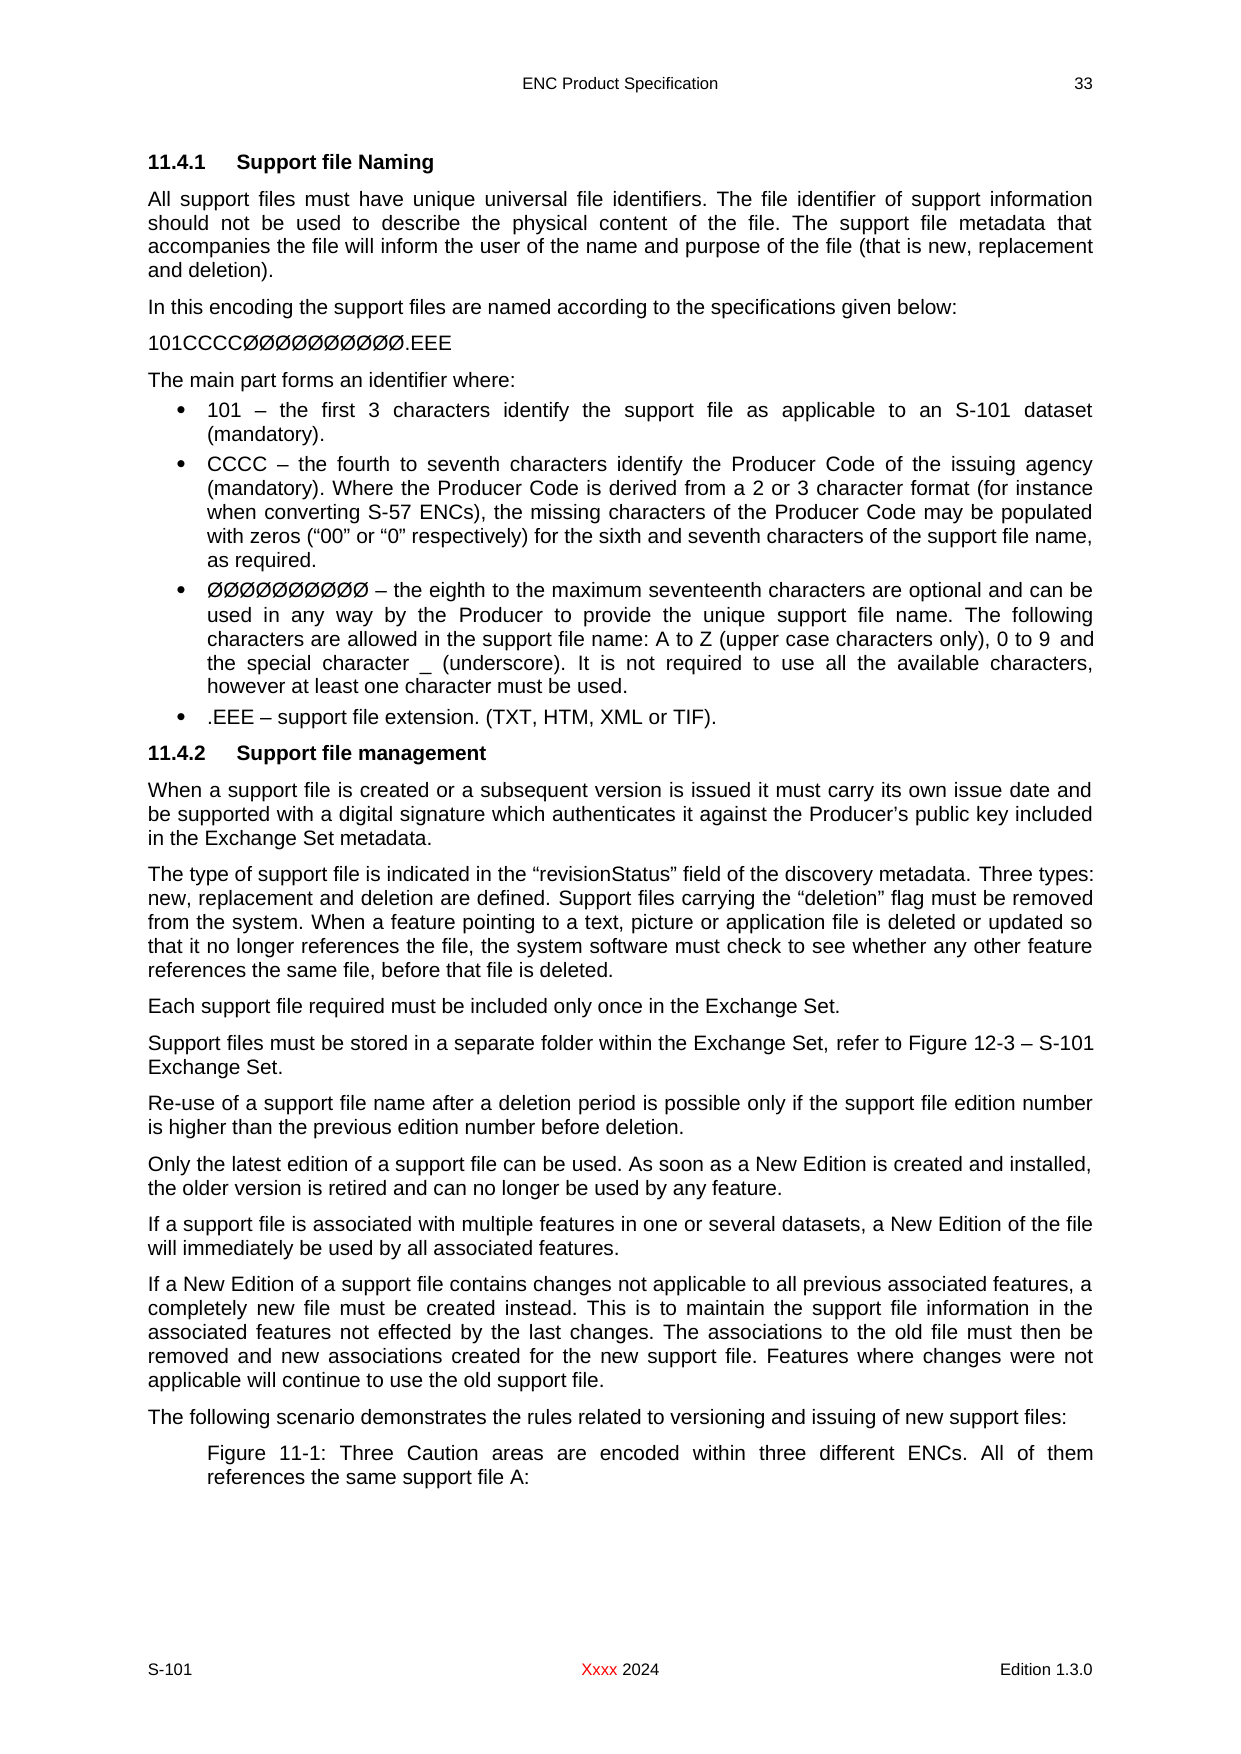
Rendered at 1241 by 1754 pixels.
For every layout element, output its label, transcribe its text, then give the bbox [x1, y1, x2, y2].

list CCCC – the fourth to seventh characters identify the Producer Code of the issuing agency (mandatory). Where the Producer Code is derived from a 2 or 3 character format (for instance when converting S-57 ENCs), the missing characters of the Producer Code may be populated with zeros (“00” or “0” respectively) for the sixth and seventh characters of the support file name, as required. [177, 452, 1094, 572]
text In this encoding the support files are named according to the specifications given below: [148, 295, 1094, 319]
text The type of support file is indicated in the “revisionStatus” field of the discovery metadata. Three types: new, replacement and deletion are defined. Support files carrying the “deletion” flag must be removed from the system. When a feature pointing to a text, picture or application file is deleted or updated so that it no longer references the file, the system software must check to see whether any other feature references the same file, before that file is deleted. [148, 862, 1094, 982]
text The main part forms an identifier where: [148, 368, 1094, 392]
list 101 – the first 3 characters identify the support file as applicable to an S-101 dataset (mandatory). [177, 398, 1094, 446]
text When a support file is created or a subsequent version is issued it must carry its own issue date and be supported with a digital signature which authenticates it against the Producer’s public key included in the Exchange Set metadata. [148, 777, 1094, 849]
text Only the latest edition of a support file can be used. As soon as a New Edition is created and installed, the older version is retired and can no longer be used by any feature. [148, 1151, 1094, 1199]
subtitle Support file Naming [148, 150, 1094, 174]
text If a support file is associated with multiple features in one or several datasets, a New Edition of the file will immediately be used by all associated features. [148, 1212, 1094, 1260]
text Figure 11-1: Three Caution areas are encoded within three different ENCs. All of them references the same support file A: [207, 1441, 1094, 1489]
text If a New Edition of a support file contains changes not applicable to all previous associated features, a completely new file must be created instead. This is to maintain the support file information in the associated features not effected by the last changes. The associations to the old file must then be removed and new associations created for the new support file. Features where changes were not applicable will continue to use the old support file. [148, 1272, 1094, 1392]
text Re-use of a support file name after a deletion period is possible only if the support file edition number is higher than the previous edition number before deletion. [148, 1091, 1094, 1139]
subtitle Support file management [148, 741, 1094, 765]
text The following scenario demonstrates the rules related to versioning and issuing of new support files: [148, 1404, 1094, 1428]
text Support files must be stored in a separate folder within the Exchange Set, refer to Figure 12-3 – S-101 Exchange Set. [148, 1031, 1094, 1078]
text Each support file required must be included only once in the Exchange Set. [148, 994, 1094, 1018]
text All support files must have unique universal file identifiers. The file identifier of support information should not be used to describe the physical content of the file. The support file metadata that accompanies the file will inform the user of the name and purpose of the file (that is new, replacement and deletion). [148, 186, 1094, 282]
list ØØØØØØØØØØ – the eighth to the maximum seventeenth characters are optional and can be used in any way by the Producer to provide the unique support file name. The following characters are allowed in the support file name: A to Z (upper case characters only), 0 to 9 and the special character _ (underscore). It is not required to use all the available characters, however at least one character must be used. [177, 578, 1094, 698]
list .EEE – support file extension. (TXT, HTM, XML or TIF). [177, 704, 1094, 728]
text 101CCCCØØØØØØØØØØ.EEE [148, 331, 1094, 355]
